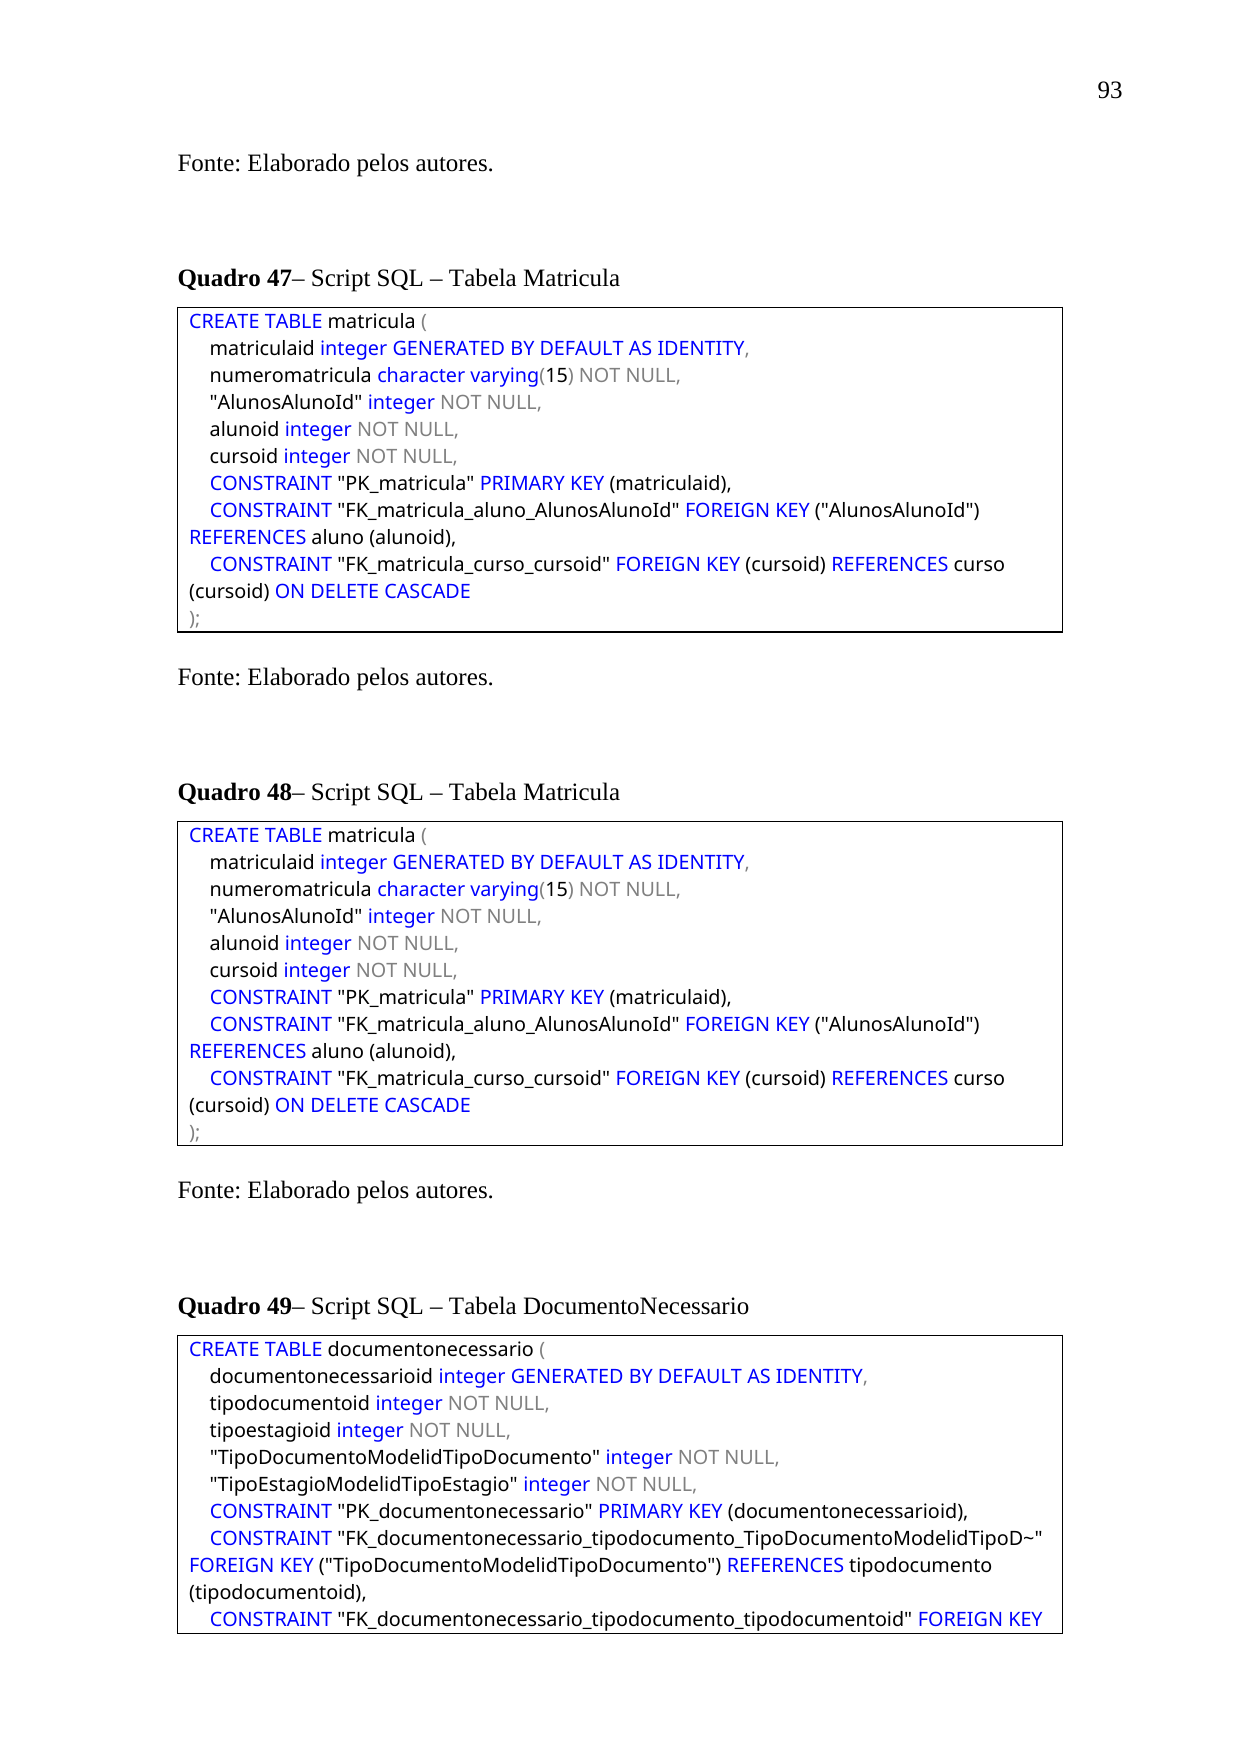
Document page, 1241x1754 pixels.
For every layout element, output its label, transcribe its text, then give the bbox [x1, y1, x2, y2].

text Fonte: Elaborado pelos autores. [177, 148, 1122, 176]
text Fonte: Elaborado pelos autores. [177, 1176, 1122, 1204]
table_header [178, 1336, 1062, 1632]
text Fonte: Elaborado pelos autores. [177, 662, 1122, 690]
table_header CREATE TABLE matricula ( matriculaid integer GENERATED BY DEFAULT AS IDENTITY, numeromatricula character varying(15) NOT NULL, "AlunosAlunoId" integer NOT NULL, alunoid integer NOT NULL, cursoid integer NOT NULL, CONSTRAINT "PK_matricula" PRIMARY KEY (matriculaid), CONSTRAINT "FK_matricula_aluno_AlunosAlunoId" FOREIGN KEY ("AlunosAlunoId") REFERENCES aluno (alunoid), CONSTRAINT "FK_matricula_curso_cursoid" FOREIGN KEY (cursoid) REFERENCES curso (cursoid) ON DELETE CASCADE ); [178, 308, 1062, 631]
table_header CREATE TABLE matricula ( matriculaid integer GENERATED BY DEFAULT AS IDENTITY, numeromatricula character varying(15) NOT NULL, "AlunosAlunoId" integer NOT NULL, alunoid integer NOT NULL, cursoid integer NOT NULL, CONSTRAINT "PK_matricula" PRIMARY KEY (matriculaid), CONSTRAINT "FK_matricula_aluno_AlunosAlunoId" FOREIGN KEY ("AlunosAlunoId") REFERENCES aluno (alunoid), CONSTRAINT "FK_matricula_curso_cursoid" FOREIGN KEY (cursoid) REFERENCES curso (cursoid) ON DELETE CASCADE ); [178, 822, 1062, 1145]
text Quadro 49– Script SQL – Tabela DocumentoNecessario [177, 1291, 1122, 1320]
text Quadro 47– Script SQL – Tabela Matricula [177, 263, 1122, 292]
text Quadro 48– Script SQL – Tabela Matricula [177, 777, 1122, 806]
